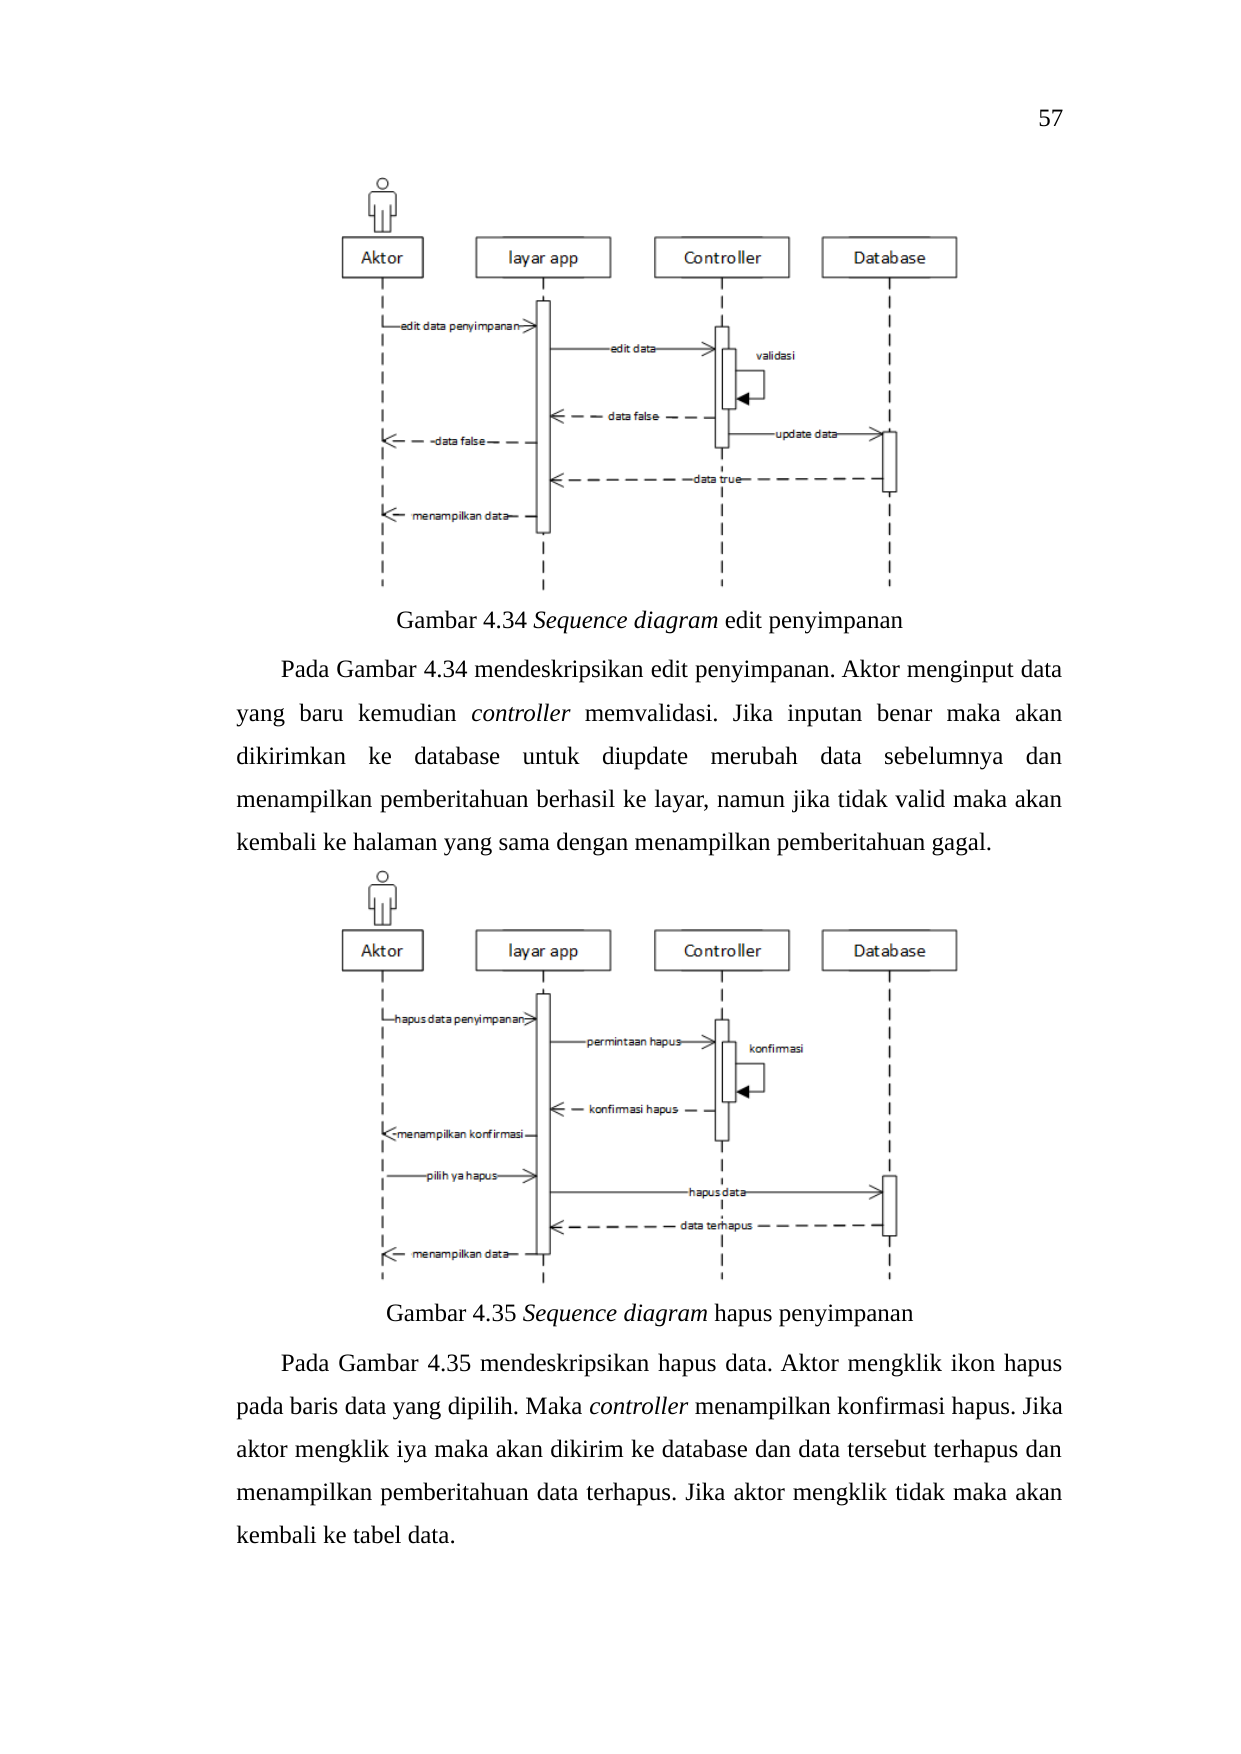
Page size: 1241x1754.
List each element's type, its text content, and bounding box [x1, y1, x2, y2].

picture [341, 870, 958, 1284]
text Pada Gambar 4.35 mendeskripsikan hapus data. Aktor mengklik ikon hapus pada baris data yang dipilih. Maka controller menampilkan konfirmasi hapus. Jika aktor mengklik iya maka akan dikirim ke database dan data tersebut terhapus dan menampilkan pemberitahuan data terhapus. Jika aktor mengklik tidak maka akan kembali ke tabel data. [236, 1348, 1063, 1549]
text Gambar 4.34 Sequence diagram edit penyimpanan [236, 605, 1063, 634]
text Gambar 4.35 Sequence diagram hapus penyimpanan [236, 1298, 1063, 1327]
picture [341, 177, 958, 591]
text Pada Gambar 4.34 mendeskripsikan edit penyimpanan. Aktor menginput data yang baru kemudian controller memvalidasi. Jika inputan benar maka akan dikirimkan ke database untuk diupdate merubah data sebelumnya dan menampilkan pemberitahuan berhasil ke layar, namun jika tidak valid maka akan kembali ke halaman yang sama dengan menampilkan pemberitahuan gagal. [236, 654, 1063, 856]
